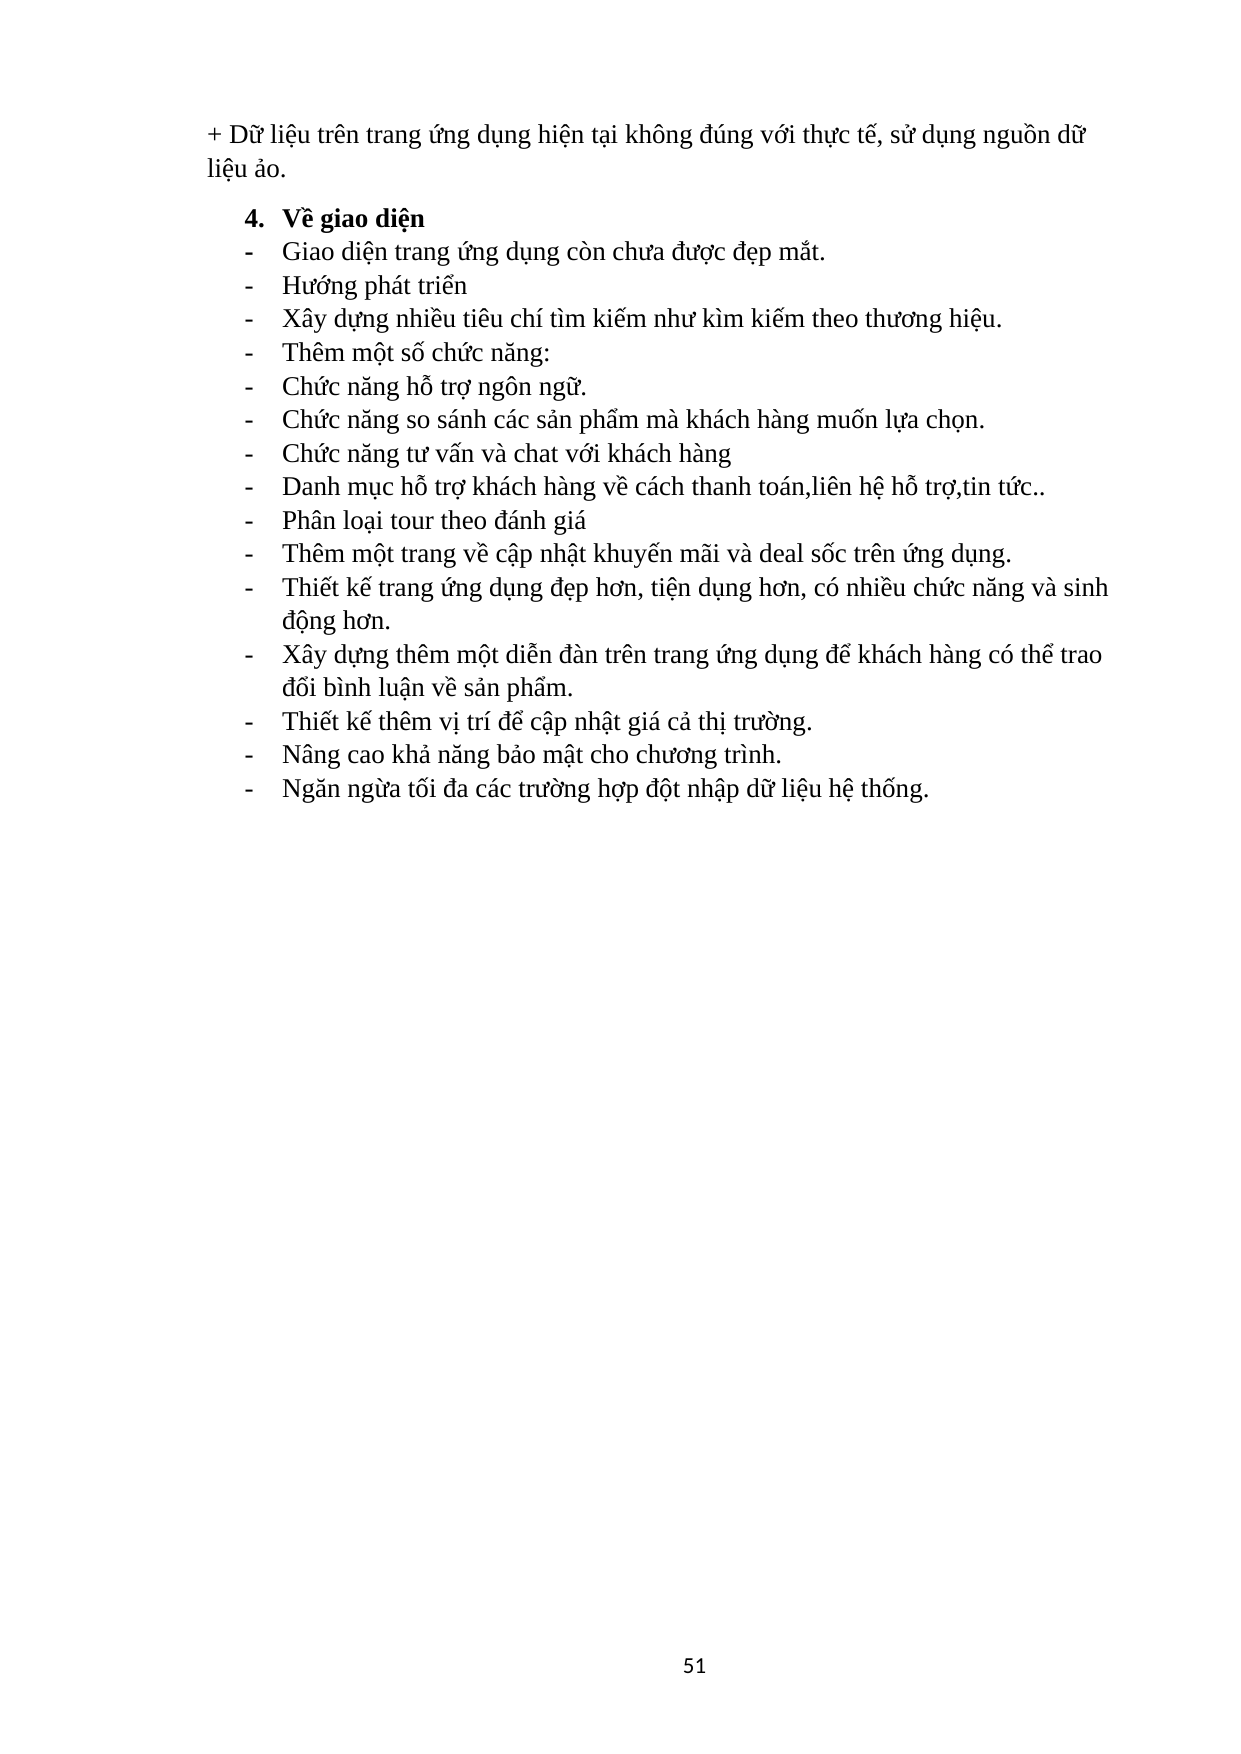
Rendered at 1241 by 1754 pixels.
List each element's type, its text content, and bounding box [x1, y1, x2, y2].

list Chức năng tư vấn và chat với khách hàng [244, 437, 1122, 468]
list Xây dựng nhiều tiêu chí tìm kiếm như kìm kiếm theo thương hiệu. [244, 302, 1122, 334]
list Nâng cao khả năng bảo mật cho chương trình. [244, 738, 1122, 770]
list Chức năng so sánh các sản phẩm mà khách hàng muốn lựa chọn. [244, 403, 1122, 434]
list Giao diện trang ứng dụng còn chưa được đẹp mắt. [244, 235, 1122, 267]
list Thiết kế thêm vị trí để cập nhật giá cả thị trường. [244, 705, 1122, 736]
list Chức năng hỗ trợ ngôn ngữ. [244, 369, 1122, 401]
list Hướng phát triển [244, 269, 1122, 300]
list Phân loại tour theo đánh giá [244, 504, 1122, 535]
list Thêm một số chức năng: [244, 336, 1122, 367]
list Ngăn ngừa tối đa các trường hợp đột nhập dữ liệu hệ thống. [244, 772, 1122, 803]
text + Dữ liệu trên trang ứng dụng hiện tại không đúng với thực tế, sử dụng nguồn dữ liệu ảo. [207, 118, 1122, 183]
list Thêm một trang về cập nhật khuyến mãi và deal sốc trên ứng dụng. [244, 537, 1122, 568]
subtitle Về giao diện [244, 202, 1122, 233]
list Thiết kế trang ứng dụng đẹp hơn, tiện dụng hơn, có nhiều chức năng và sinh động hơn. [244, 571, 1122, 636]
list Xây dựng thêm một diễn đàn trên trang ứng dụng để khách hàng có thể trao đổi bình luận về sản phẩm. [244, 638, 1122, 703]
list Danh mục hỗ trợ khách hàng về cách thanh toán,liên hệ hỗ trợ,tin tức.. [244, 470, 1122, 501]
